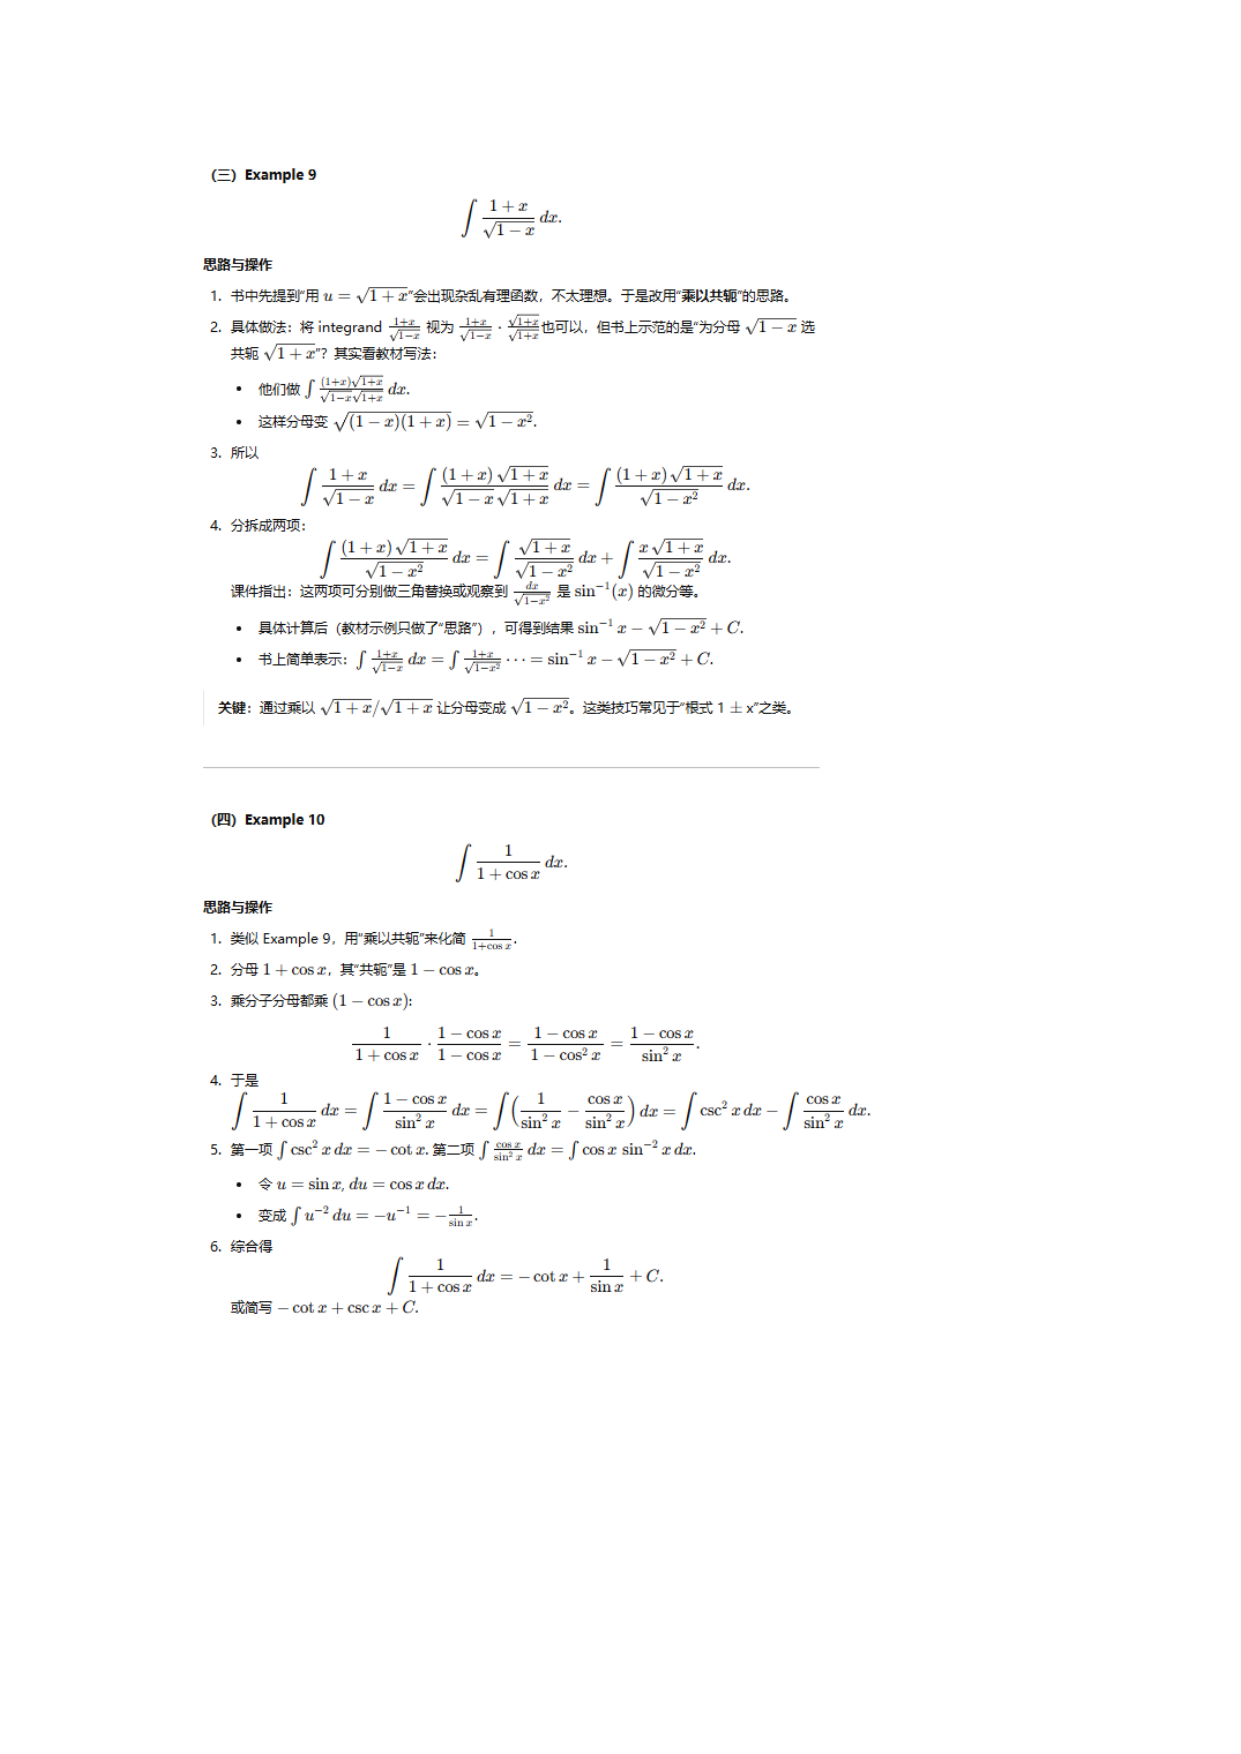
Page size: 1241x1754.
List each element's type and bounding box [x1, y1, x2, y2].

picture [187, 152, 1053, 1322]
